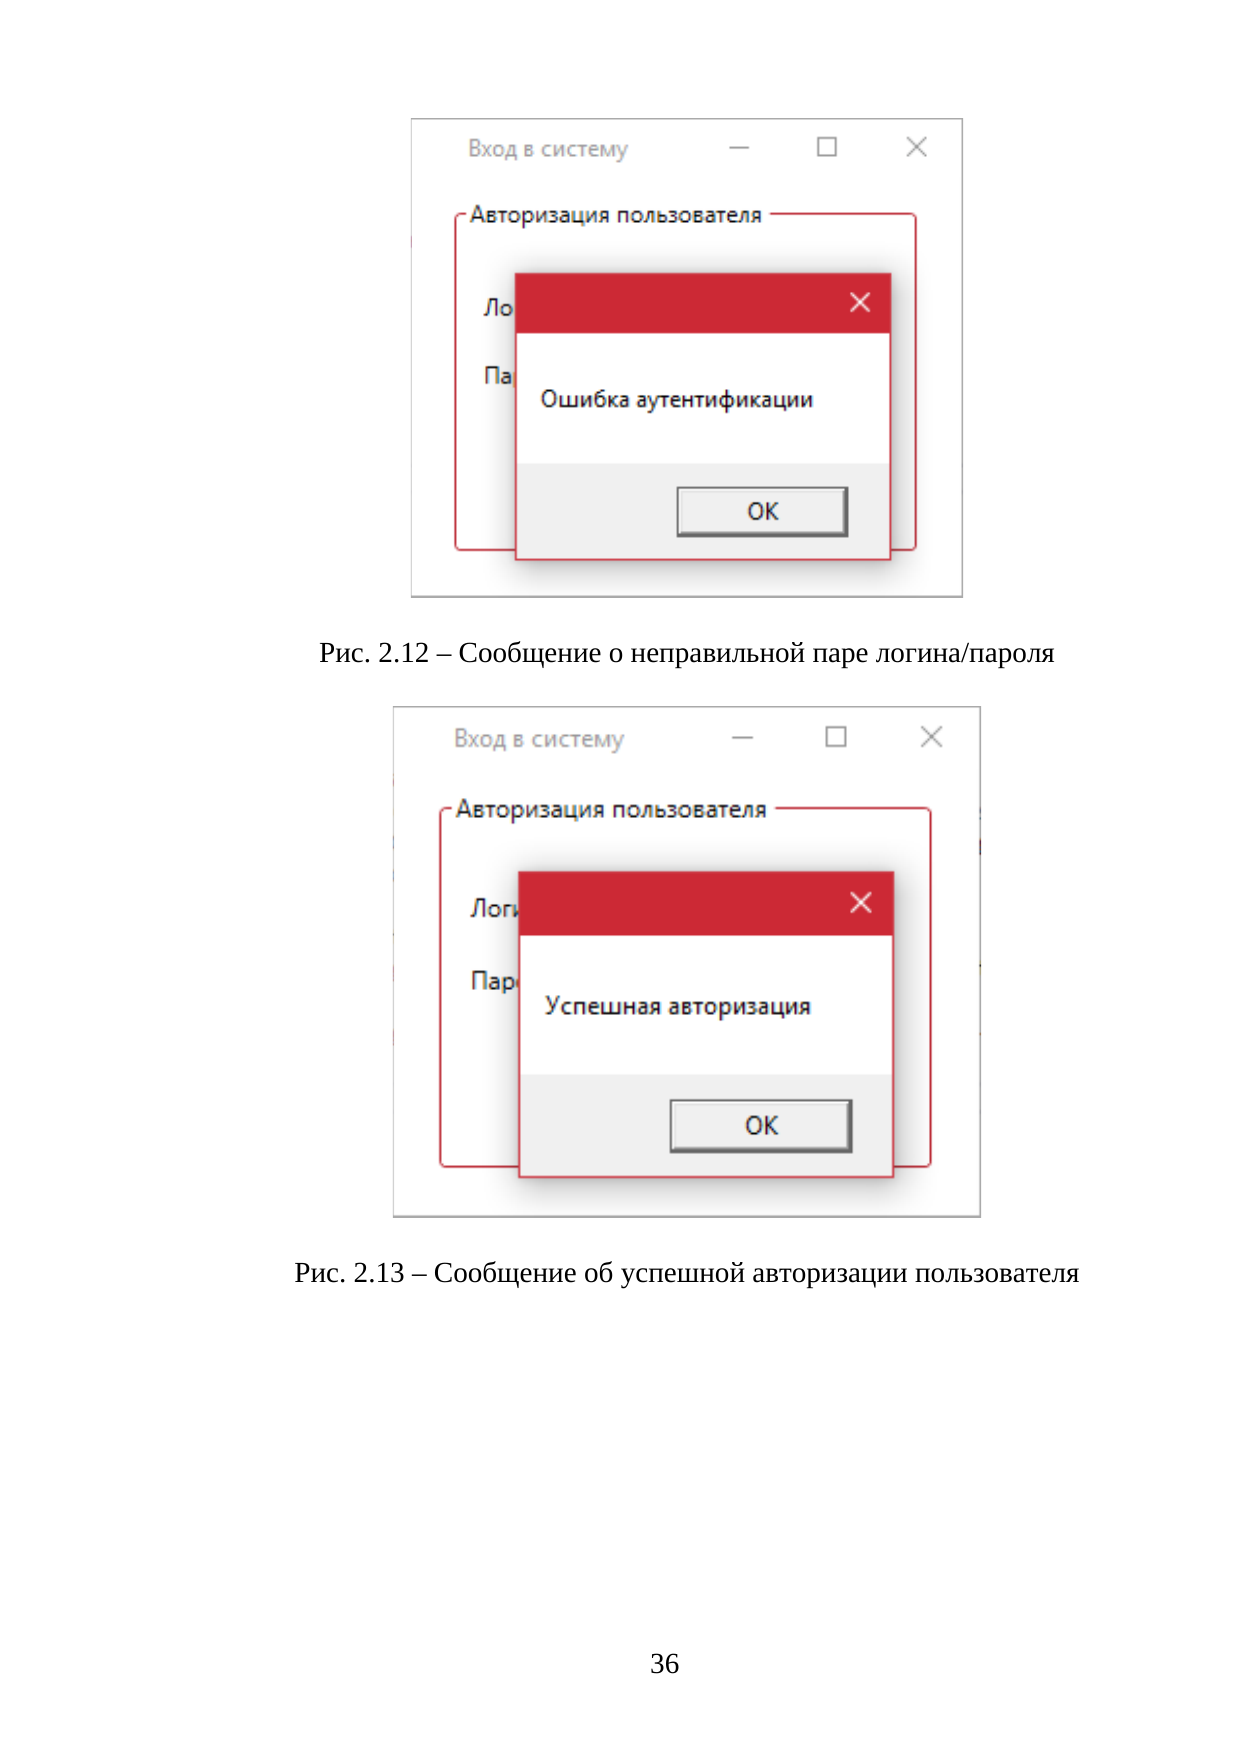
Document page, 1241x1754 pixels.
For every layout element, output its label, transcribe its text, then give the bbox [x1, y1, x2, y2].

text Рис. 2.12 – Сообщение о неправильной паре логина/пароля [222, 635, 1152, 669]
picture [410, 118, 964, 598]
text Рис. 2.13 – Сообщение об успешной авторизации пользователя [222, 1255, 1152, 1289]
picture [392, 706, 982, 1218]
